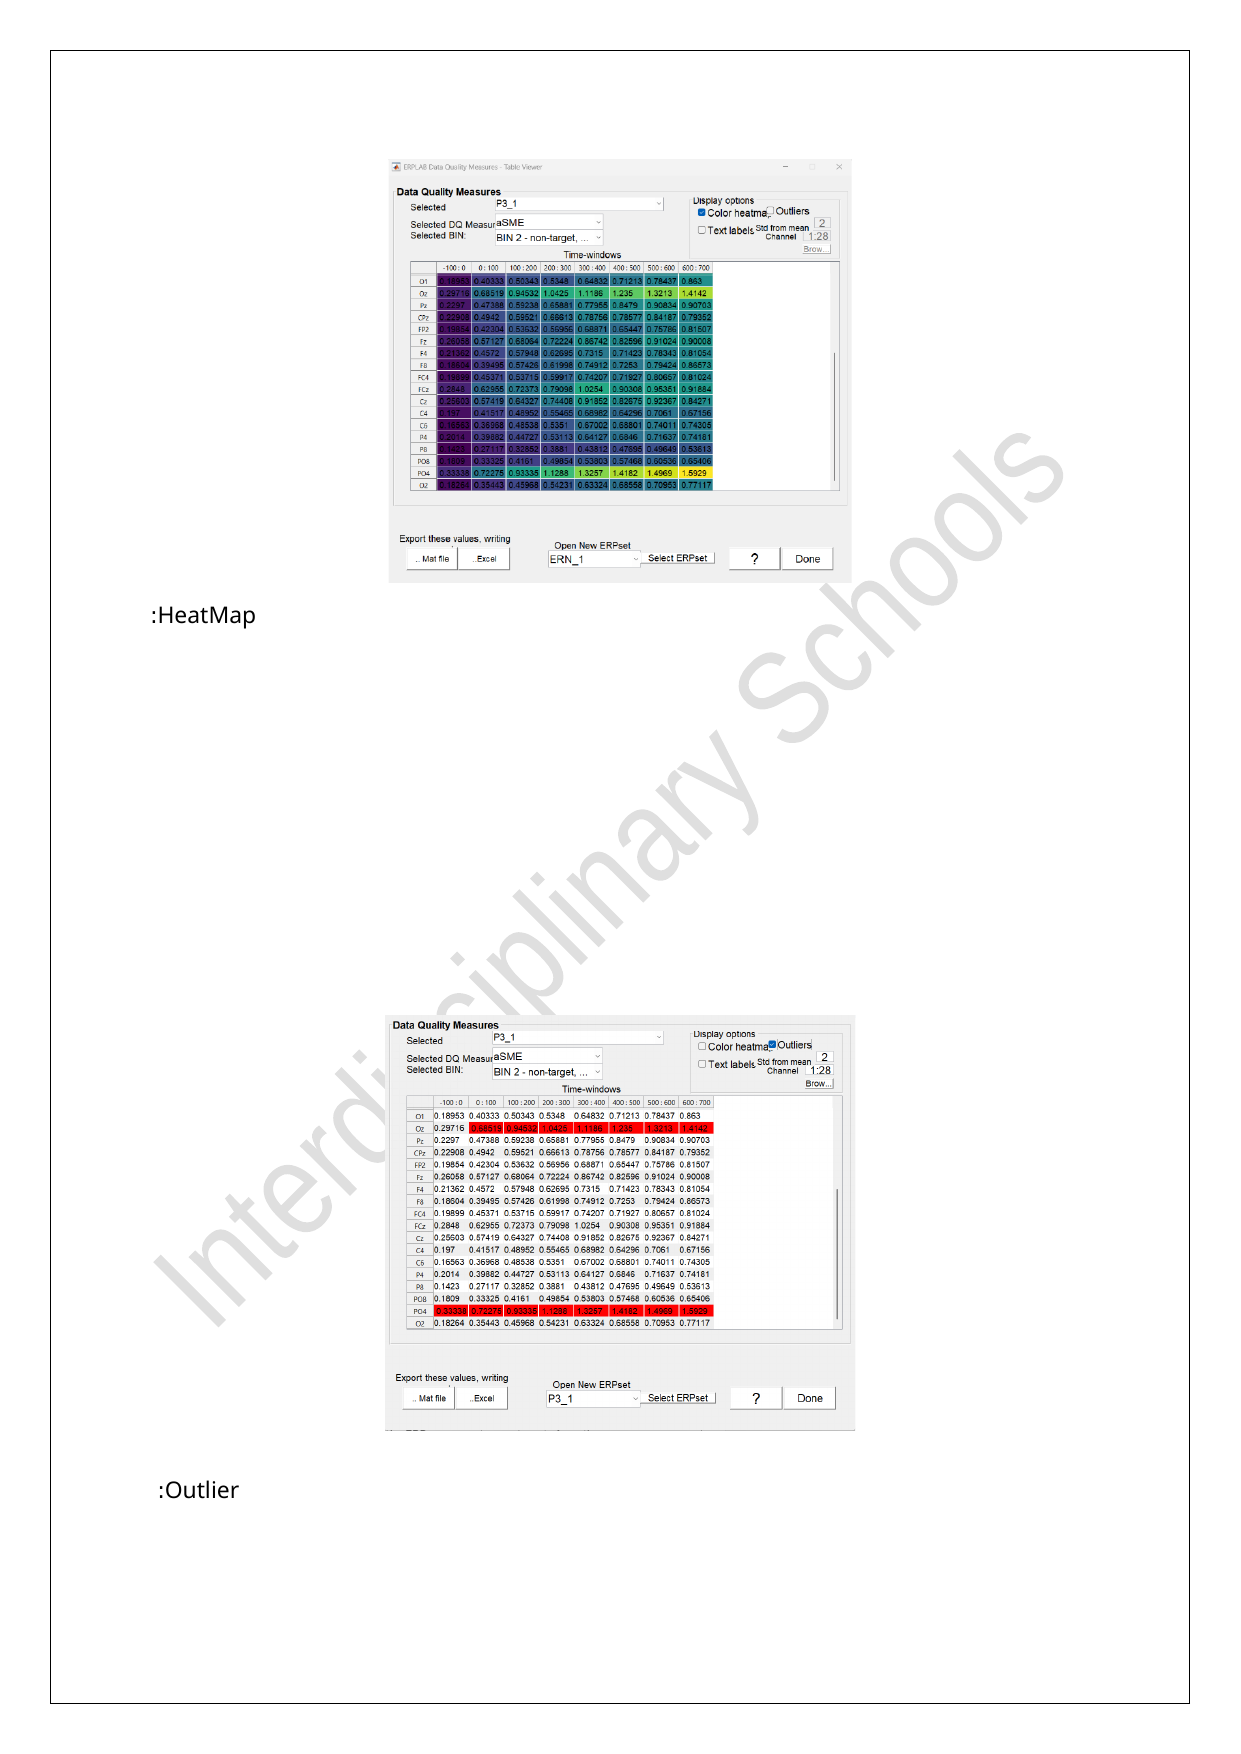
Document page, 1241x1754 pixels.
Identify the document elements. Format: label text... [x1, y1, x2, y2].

text Outlier: [150, 1014, 640, 1506]
picture [388, 159, 852, 583]
text HeatMap: [150, 150, 640, 630]
picture [385, 1015, 856, 1431]
